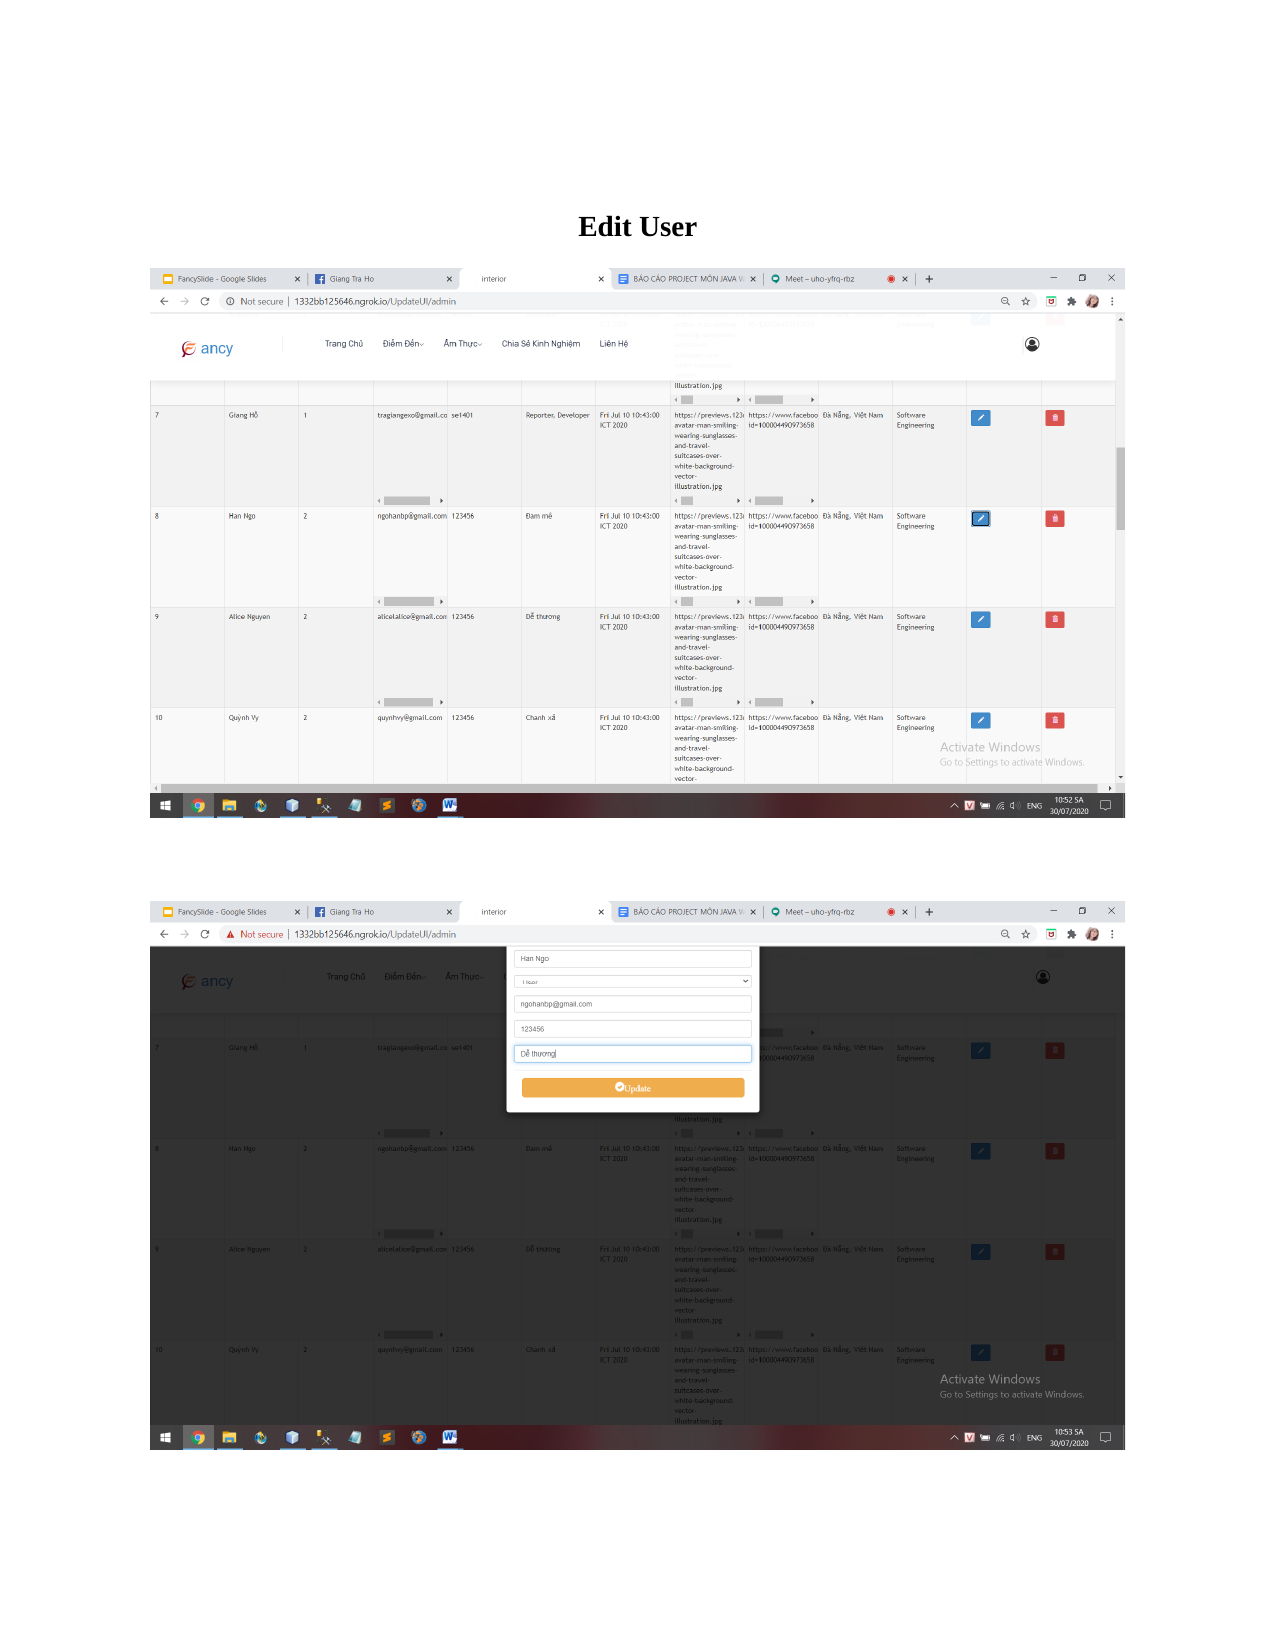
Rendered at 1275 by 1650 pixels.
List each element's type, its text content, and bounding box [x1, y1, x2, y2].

picture [150, 901, 1125, 1450]
picture [150, 268, 1125, 818]
text Edit User [150, 209, 1125, 243]
